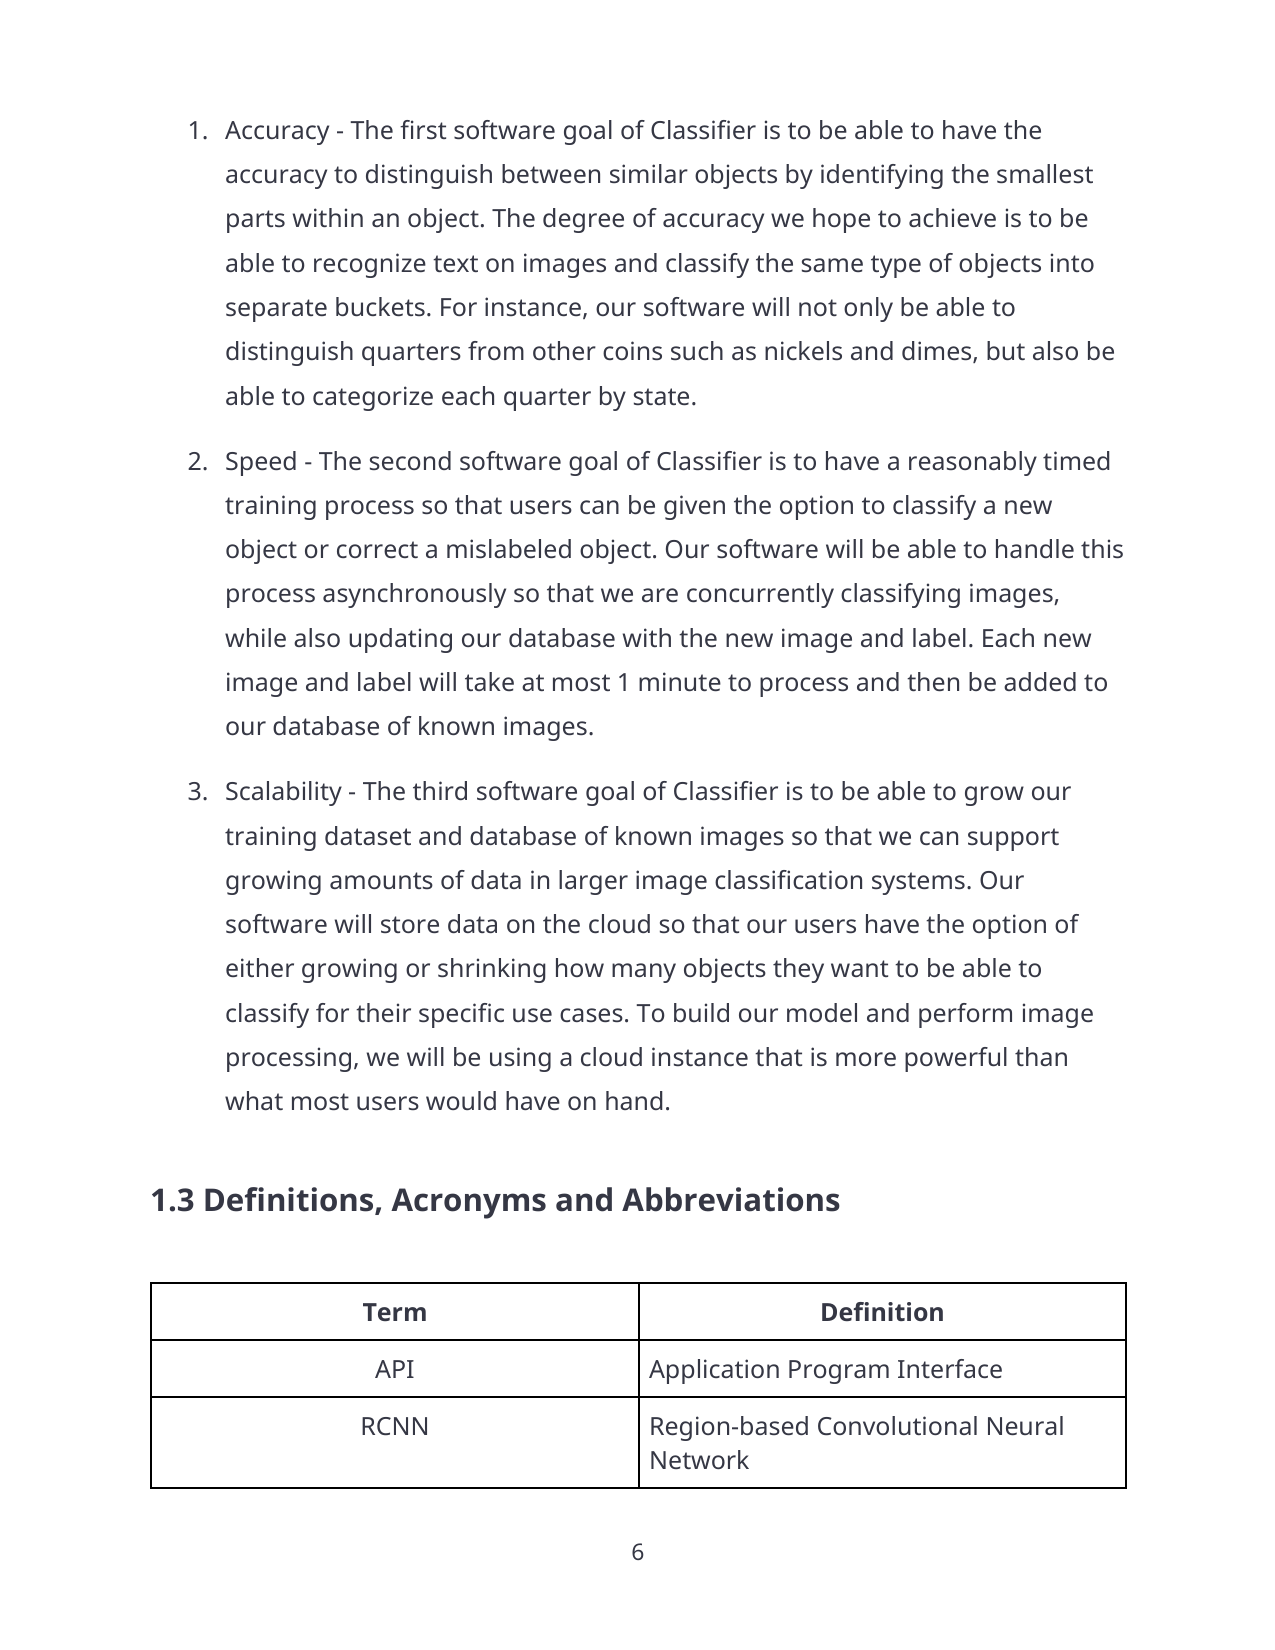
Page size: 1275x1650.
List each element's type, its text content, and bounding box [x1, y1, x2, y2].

table_cell Application Program Interface [640, 1341, 1125, 1396]
list Scalability - The third software goal of Classifier is to be able to grow our training dataset and database of known images so that we can support growing amounts of data in larger image classification systems. Our software will store data on the cloud so that our users have the option of either growing or shrinking how many objects they want to be able to classify for their specific use cases. To build our model and perform image processing, we will be using a cloud instance that is more powerful than what most users would have on hand. [187, 774, 1125, 1118]
list Accuracy - The first software goal of Classifier is to be able to have the accuracy to distinguish between similar objects by identifying the smallest parts within an object. The degree of accuracy we hope to achieve is to be able to recognize text on images and classify the same type of objects into separate buckets. For instance, our software will not only be able to distinguish quarters from other coins such as nickels and dimes, but also be able to categorize each quarter by state. [187, 112, 1125, 412]
table_cell RCNN [152, 1398, 638, 1487]
subtitle 1.3 Definitions, Acronyms and Abbreviations [150, 1178, 1125, 1221]
table_cell Region-based Convolutional Neural Network [640, 1398, 1125, 1487]
list Speed - The second software goal of Classifier is to have a reasonably timed training process so that users can be given the option to classify a new object or correct a mislabeled object. Our software will be able to handle this process asynchronously so that we are concurrently classifying images, while also updating our database with the new image and label. Each new image and label will take at most 1 minute to process and then be added to our database of known images. [187, 443, 1125, 743]
table_header Definition [640, 1284, 1125, 1339]
table_cell API [152, 1341, 638, 1396]
table_header Term [152, 1284, 638, 1339]
